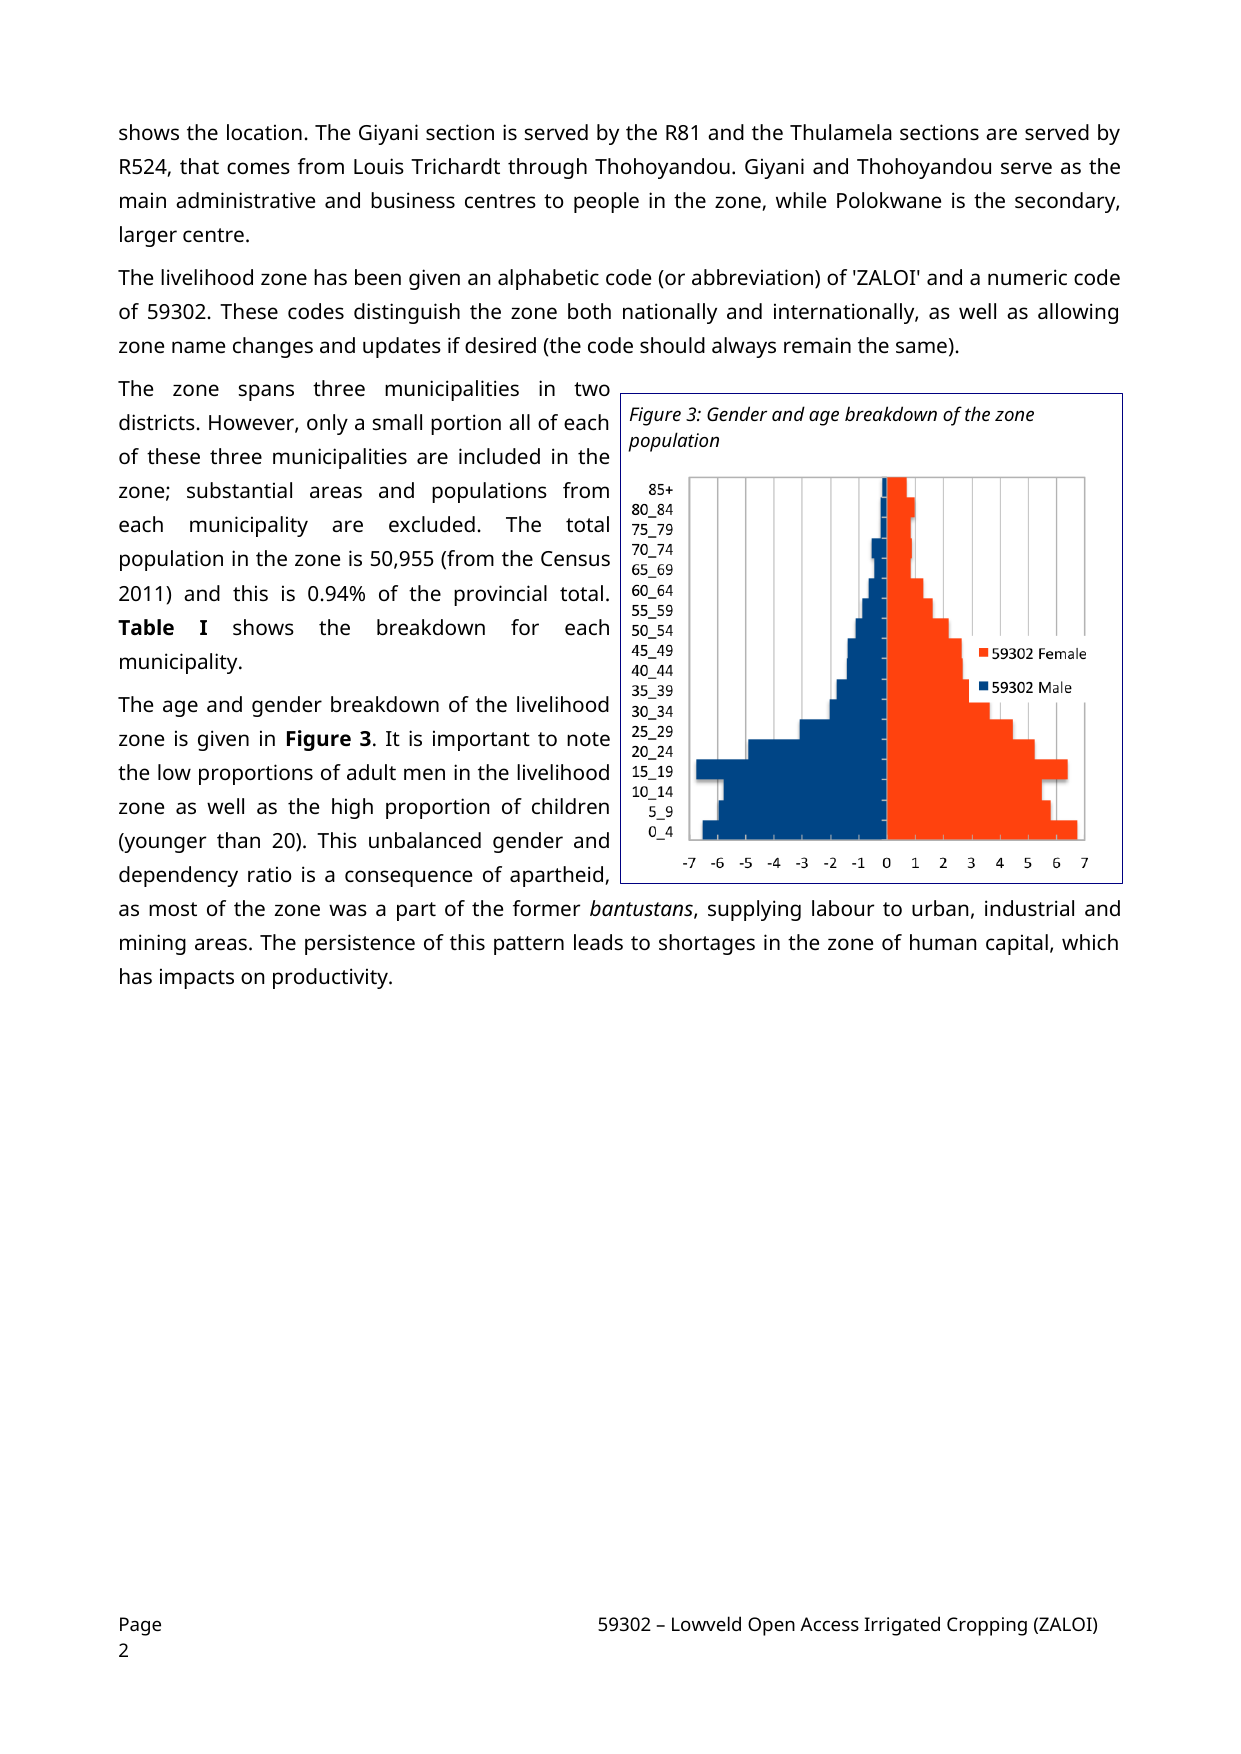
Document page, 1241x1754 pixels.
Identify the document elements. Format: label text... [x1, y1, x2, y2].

text The livelihood zone has been given an alphabetic code (or abbreviation) of 'ZALOI' and a numeric code of 59302. These codes distinguish the zone both nationally and internationally, as well as allowing zone name changes and updates if desired (the code should always remain the same). [118, 263, 1122, 360]
text The age and gender breakdown of the livelihood zone is given in Figure 3. It is important to note the low proportions of adult men in the livelihood zone as well as the high proportion of children (younger than 20). This unbalanced gender and dependency ratio is a consequence of apartheid, as most of the zone was a part of the former bantustans, supplying labour to urban, industrial and mining areas. The persistence of this pattern leads to shortages in the zone of human capital, which has impacts on productivity. [118, 690, 1122, 991]
picture [628, 465, 1095, 874]
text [118, 118, 1122, 249]
text The zone spans three municipalities in two districts. However, only a small portion all of each of these three municipalities are included in the zone; substantial areas and populations from each municipality are excluded. The total population in the zone is 50,955 (from the Census 2011) and this is 0.94% of the provincial total. Table I shows the breakdown for each municipality. [118, 374, 1122, 675]
